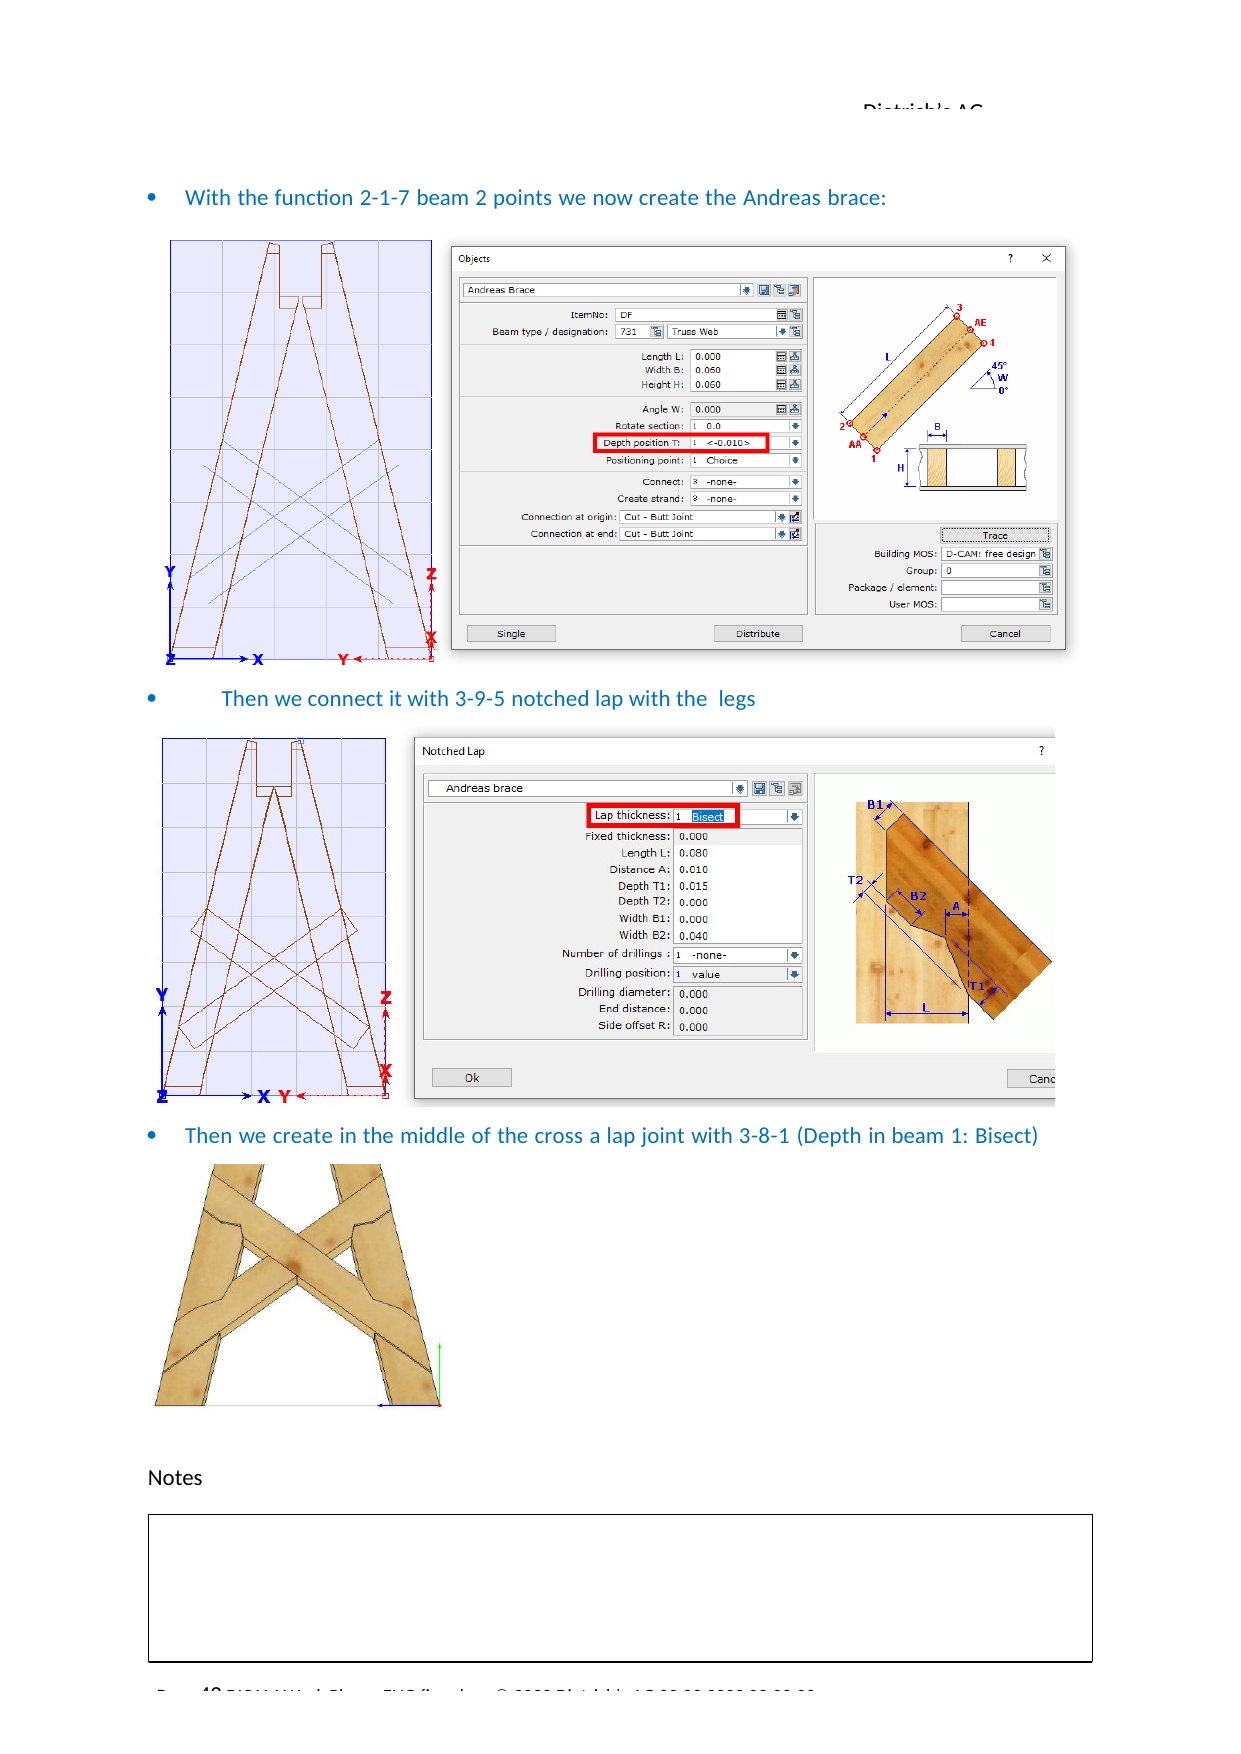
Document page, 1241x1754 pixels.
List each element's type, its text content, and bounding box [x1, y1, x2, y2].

picture [156, 726, 1055, 1107]
list Then we create in the middle of the cross a lap joint with 3-8-1 (Depth in beam 1: Bisect) [148, 1121, 1163, 1149]
text Notes [148, 1463, 1163, 1491]
list With the function 2-1-7 beam 2 points we now create the Andreas brace: [148, 183, 1163, 212]
picture [147, 1164, 443, 1410]
picture [164, 233, 1082, 667]
